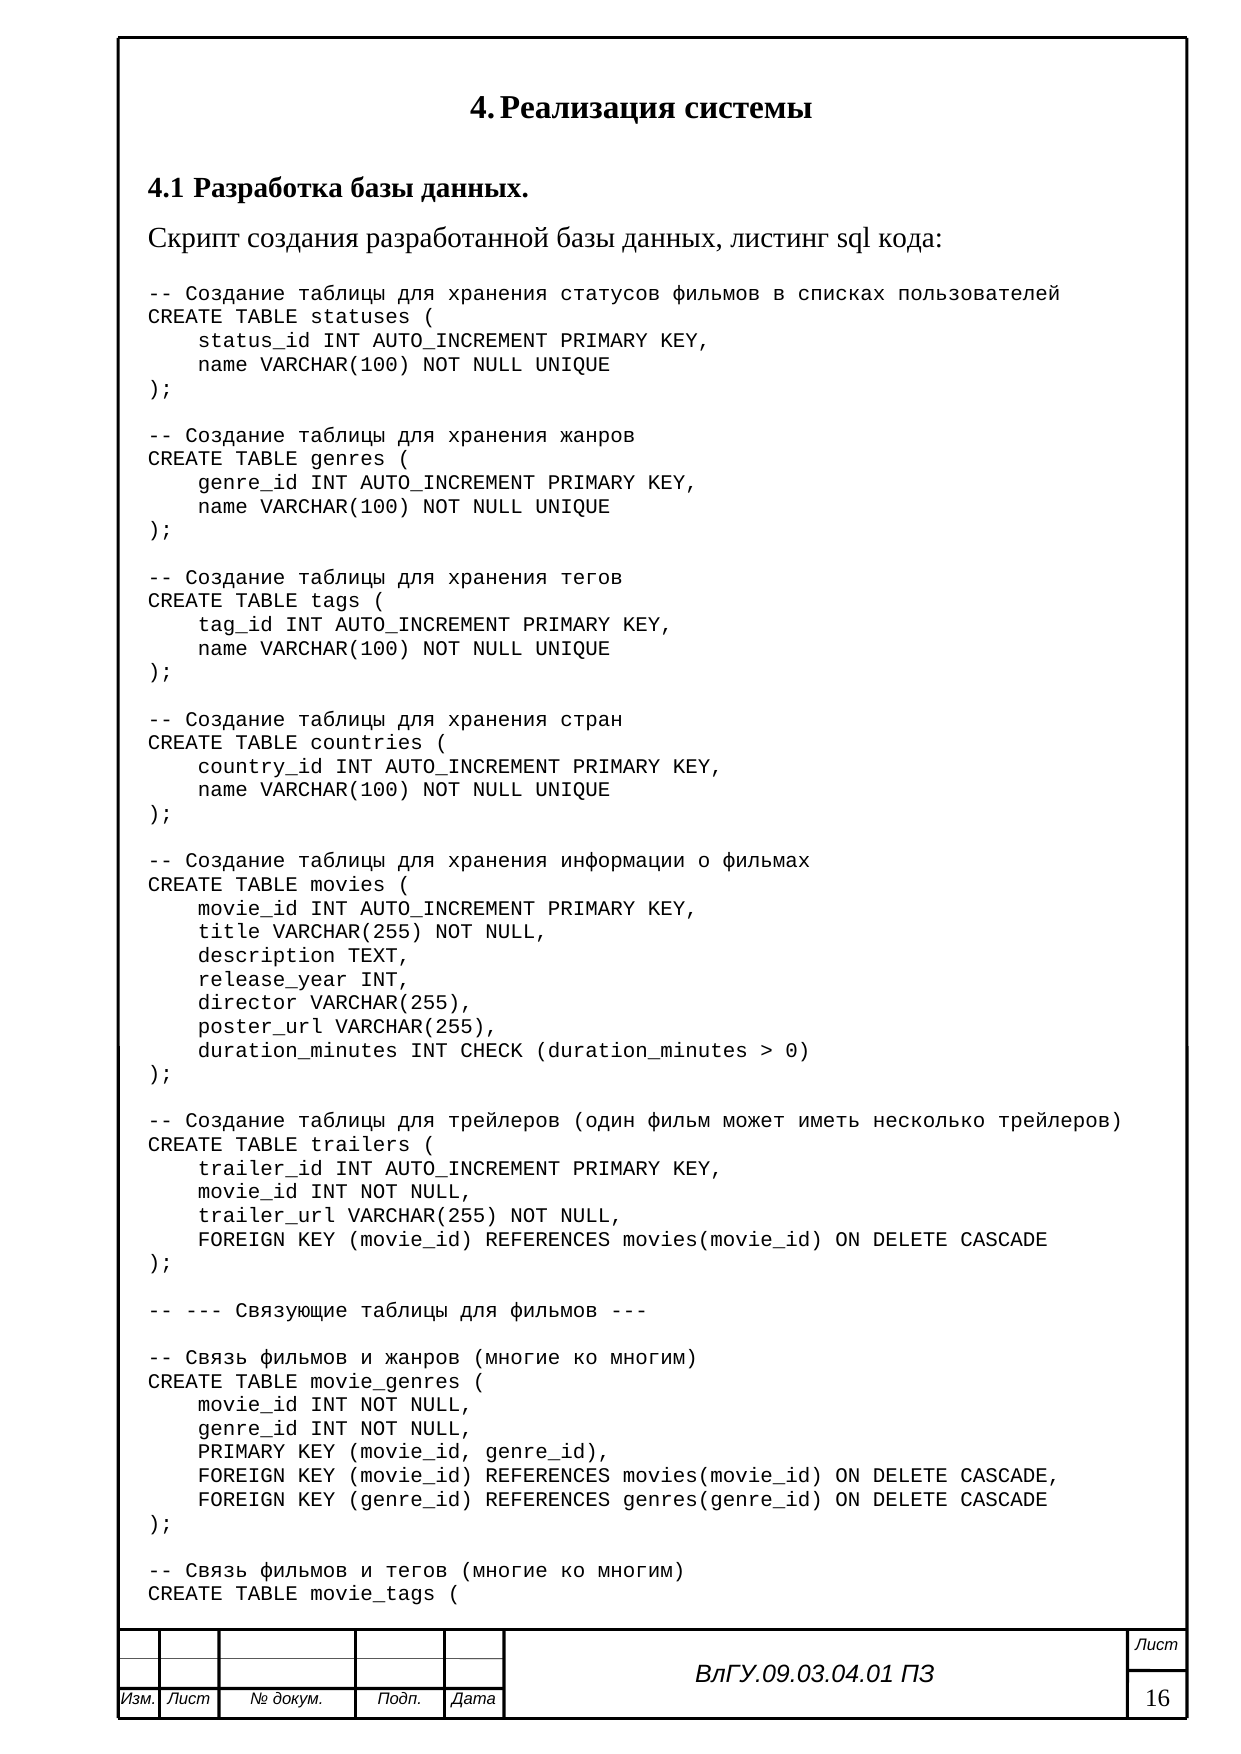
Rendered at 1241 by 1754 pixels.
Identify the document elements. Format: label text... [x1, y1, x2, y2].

text CREATE TABLE statuses ( [148, 307, 1194, 330]
text ); [148, 661, 1194, 685]
text tag_id INT AUTO_INCREMENT PRIMARY KEY, [148, 614, 1194, 638]
text CREATE TABLE movie_tags ( [148, 1583, 1194, 1607]
text -- --- Связующие таблицы для фильмов --- [148, 1300, 1194, 1323]
subtitle Реализация системы [88, 88, 500, 126]
text -- Создание таблицы для хранения жанров [148, 425, 1194, 448]
text movie_id INT NOT NULL, [148, 1181, 1194, 1205]
text CREATE TABLE tags ( [148, 590, 1194, 614]
text country_id INT AUTO_INCREMENT PRIMARY KEY, [148, 756, 1194, 779]
text name VARCHAR(100) NOT NULL UNIQUE [148, 496, 1194, 519]
text name VARCHAR(100) NOT NULL UNIQUE [148, 638, 1194, 661]
text genre_id INT NOT NULL, [148, 1418, 1194, 1442]
text -- Связь фильмов и жанров (многие ко многим) [148, 1347, 1194, 1371]
text name VARCHAR(100) NOT NULL UNIQUE [148, 779, 1194, 803]
text -- Связь фильмов и тегов (многие ко многим) [148, 1560, 1194, 1583]
text Скрипт создания разработанной базы данных, листинг sql кода: [148, 221, 1194, 254]
text poster_url VARCHAR(255), [148, 1016, 1194, 1039]
text -- Создание таблицы для трейлеров (один фильм может иметь несколько трейлеров) [148, 1111, 1194, 1134]
subtitle Разработка базы данных. [133, 170, 193, 204]
text -- Создание таблицы для хранения статусов фильмов в списках пользователей [148, 254, 1194, 307]
text CREATE TABLE genres ( [148, 448, 1194, 472]
text ); [148, 1512, 1194, 1536]
text FOREIGN KEY (movie_id) REFERENCES movies(movie_id) ON DELETE CASCADE [148, 1229, 1194, 1252]
text -- Создание таблицы для хранения тегов [148, 567, 1194, 590]
text ); [148, 519, 1194, 543]
text movie_id INT NOT NULL, [148, 1394, 1194, 1418]
text -- Создание таблицы для хранения стран [148, 708, 1194, 732]
text CREATE TABLE countries ( [148, 732, 1194, 756]
text CREATE TABLE movie_genres ( [148, 1371, 1194, 1394]
text ); [148, 803, 1194, 827]
text director VARCHAR(255), [148, 992, 1194, 1016]
text FOREIGN KEY (genre_id) REFERENCES genres(genre_id) ON DELETE CASCADE [148, 1489, 1194, 1512]
text duration_minutes INT CHECK (duration_minutes > 0) [148, 1039, 1194, 1063]
text ); [148, 1252, 1194, 1276]
subtitle Разработка базы данных. [529, 170, 1194, 204]
text PRIMARY KEY (movie_id, genre_id), [148, 1442, 1194, 1465]
text trailer_url VARCHAR(255) NOT NULL, [148, 1205, 1194, 1229]
subtitle Реализация системы [813, 88, 1194, 126]
text trailer_id INT AUTO_INCREMENT PRIMARY KEY, [148, 1158, 1194, 1181]
text name VARCHAR(100) NOT NULL UNIQUE [148, 354, 1194, 377]
text -- Создание таблицы для хранения информации о фильмах [148, 850, 1194, 874]
text title VARCHAR(255) NOT NULL, [148, 921, 1194, 945]
text ); [148, 1063, 1194, 1087]
text ); [148, 377, 1194, 401]
text CREATE TABLE movies ( [148, 874, 1194, 898]
text status_id INT AUTO_INCREMENT PRIMARY KEY, [148, 330, 1194, 354]
text CREATE TABLE trailers ( [148, 1134, 1194, 1158]
text description TEXT, [148, 945, 1194, 969]
text movie_id INT AUTO_INCREMENT PRIMARY KEY, [148, 898, 1194, 921]
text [148, 1465, 1194, 1489]
text genre_id INT AUTO_INCREMENT PRIMARY KEY, [148, 472, 1194, 496]
text release_year INT, [148, 969, 1194, 992]
